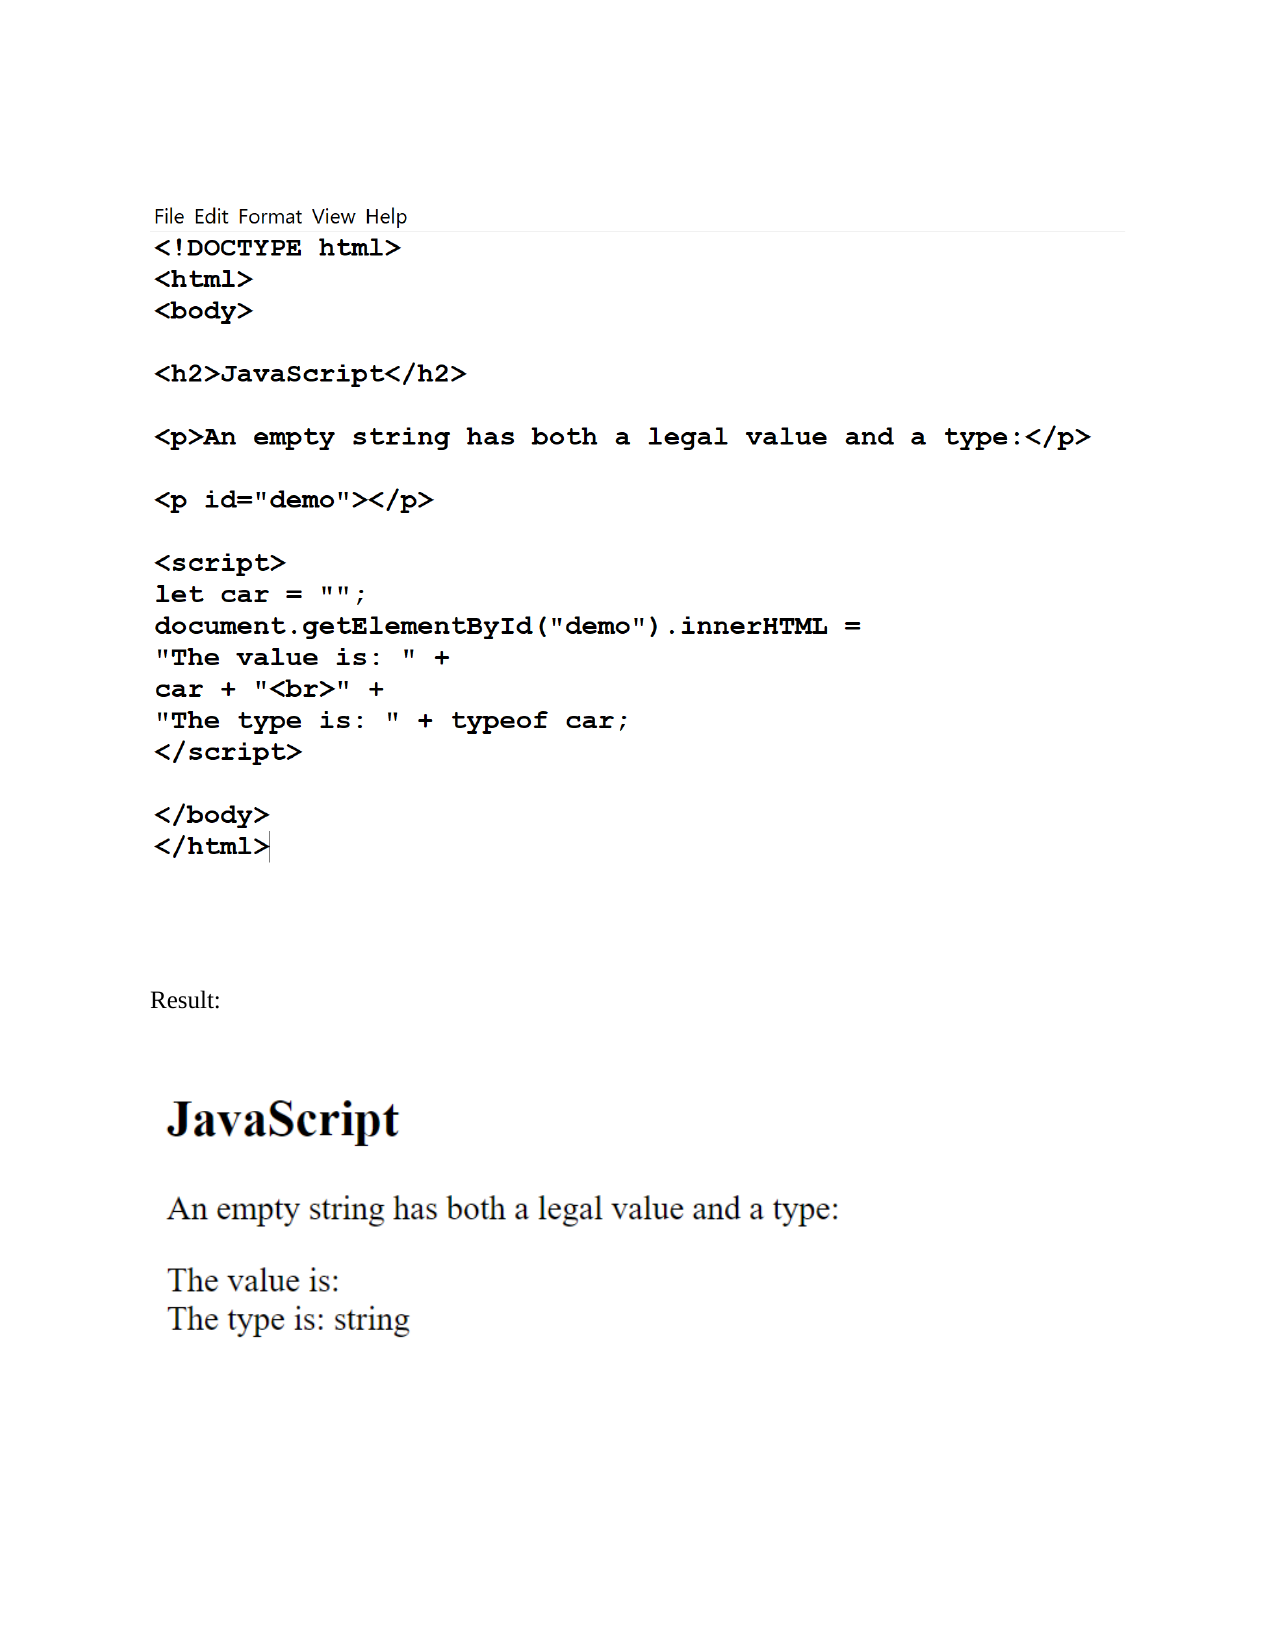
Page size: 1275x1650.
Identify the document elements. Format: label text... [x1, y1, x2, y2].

picture [150, 1080, 911, 1384]
text Result: [150, 985, 1125, 1014]
picture [150, 197, 1125, 919]
